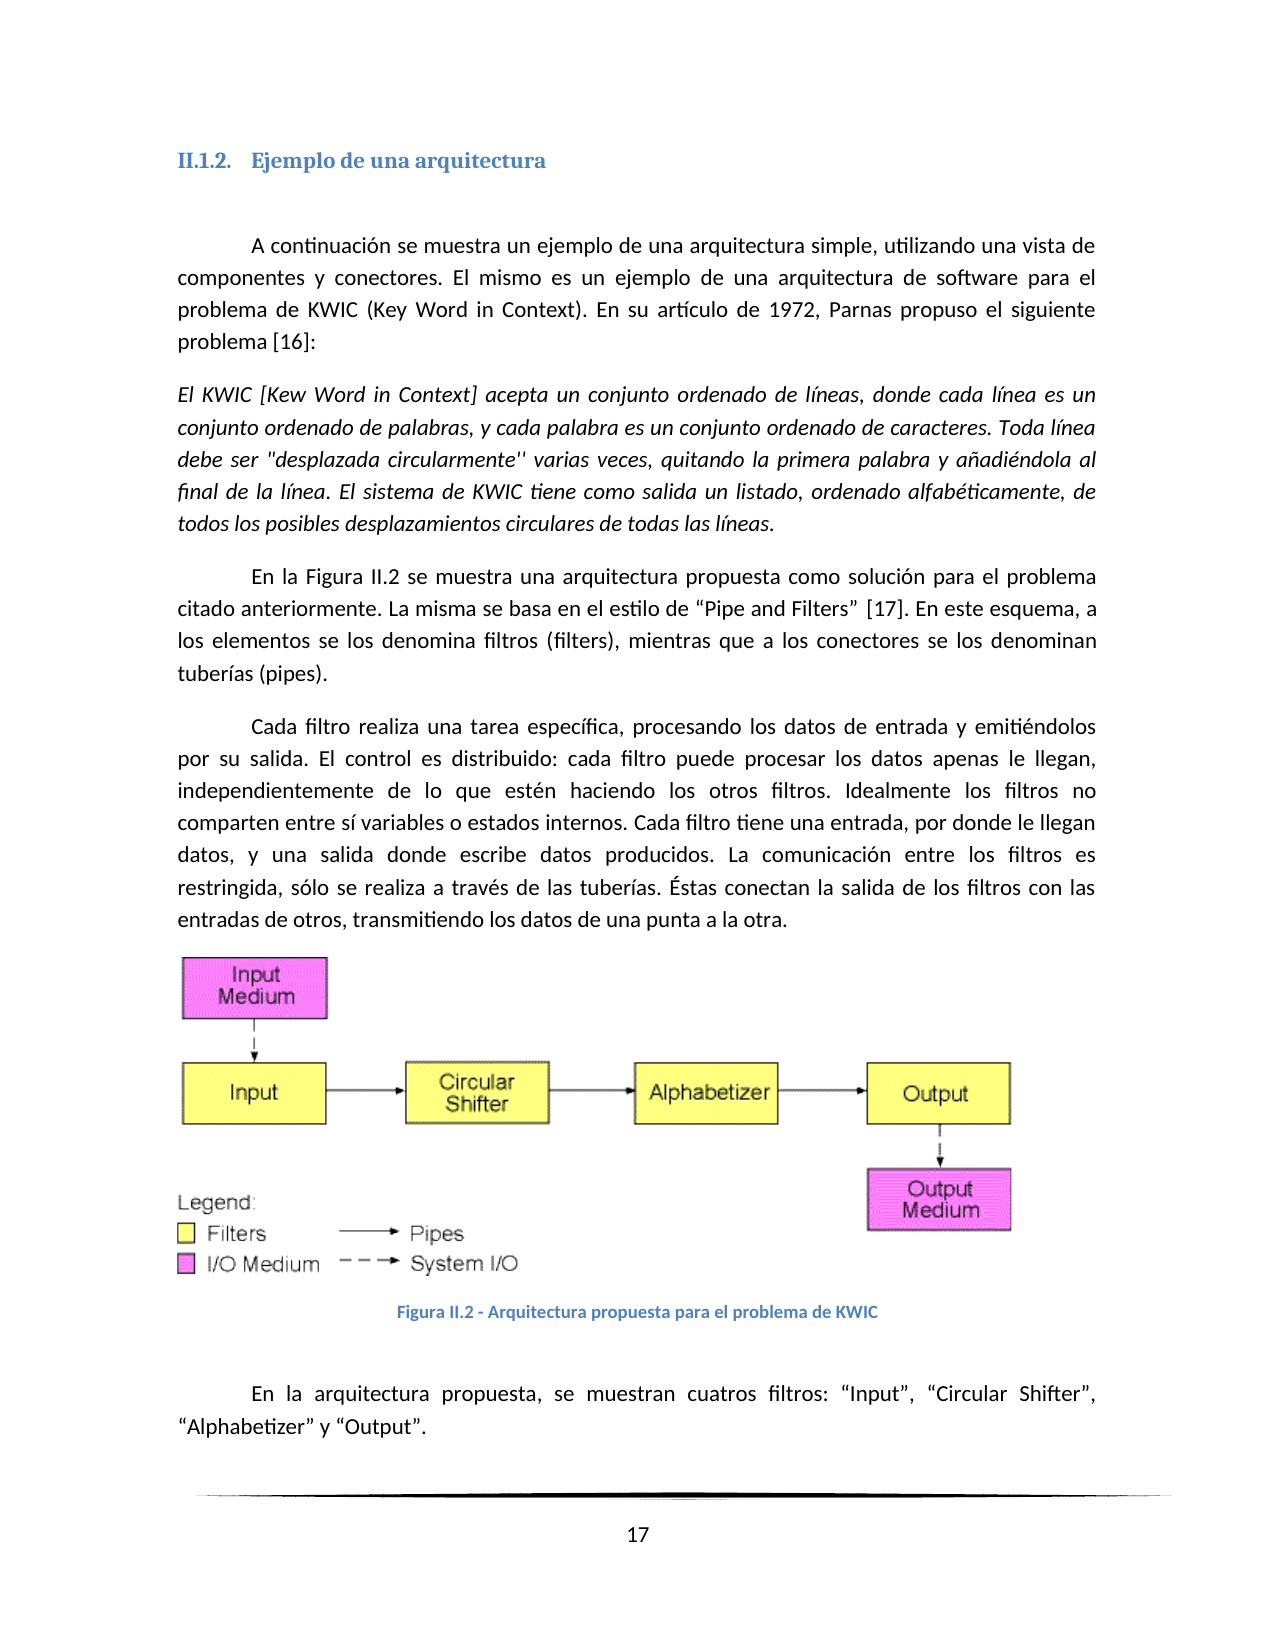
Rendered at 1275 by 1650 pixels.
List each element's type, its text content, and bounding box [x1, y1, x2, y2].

text En la Figura II.1 se muestra una arquitectura propuesta como solución para el problema citado anteriormente. La misma se basa en el estilo de “Pipe and Filters” . En este esquema, a los elementos se los denomina filtros (filters), mientras que a los conectores se los denominan tuberías (pipes). [177, 562, 1098, 687]
picture [195, 1492, 1172, 1500]
text El KWIC [Kew Word in Context] acepta un conjunto ordenado de líneas, donde cada línea es un conjunto ordenado de palabras, y cada palabra es un conjunto ordenado de caracteres. Toda línea debe ser "desplazada circularmente'' varias veces, quitando la primera palabra y añadiéndola al final de la línea. El sistema de KWIC tiene como salida un listado, ordenado alfabéticamente, de todos los posibles desplazamientos circulares de todas las líneas. [177, 380, 1098, 537]
text A continuación se muestra un ejemplo de una arquitectura simple, utilizando una vista de componentes y conectores. El mismo es un ejemplo de una arquitectura de software para el problema de KWIC (Key Word in Context). En su artículo de 1972, Parnas propuso el siguiente problema: [177, 231, 1098, 355]
picture [177, 957, 1012, 1276]
subtitle Ejemplo de una arquitectura [177, 148, 1098, 174]
text Cada filtro realiza una tarea específica, procesando los datos de entrada y emitiéndolos por su salida. El control es distribuido: cada filtro puede procesar los datos apenas le llegan, independientemente de lo que estén haciendo los otros filtros. Idealmente los filtros no comparten entre sí variables o estados internos. Cada filtro tiene una entrada, por donde le llegan datos, y una salida donde escribe datos producidos. La comunicación entre los filtros es restringida, sólo se realiza a través de las tuberías. Éstas conectan la salida de los filtros con las entradas de otros, transmitiendo los datos de una punta a la otra. [177, 712, 1098, 933]
text En la arquitectura propuesta, se muestran cuatros filtros: “Input”, “Circular Shifter”, “Alphabetizer” y “Output”. [177, 1379, 1098, 1440]
